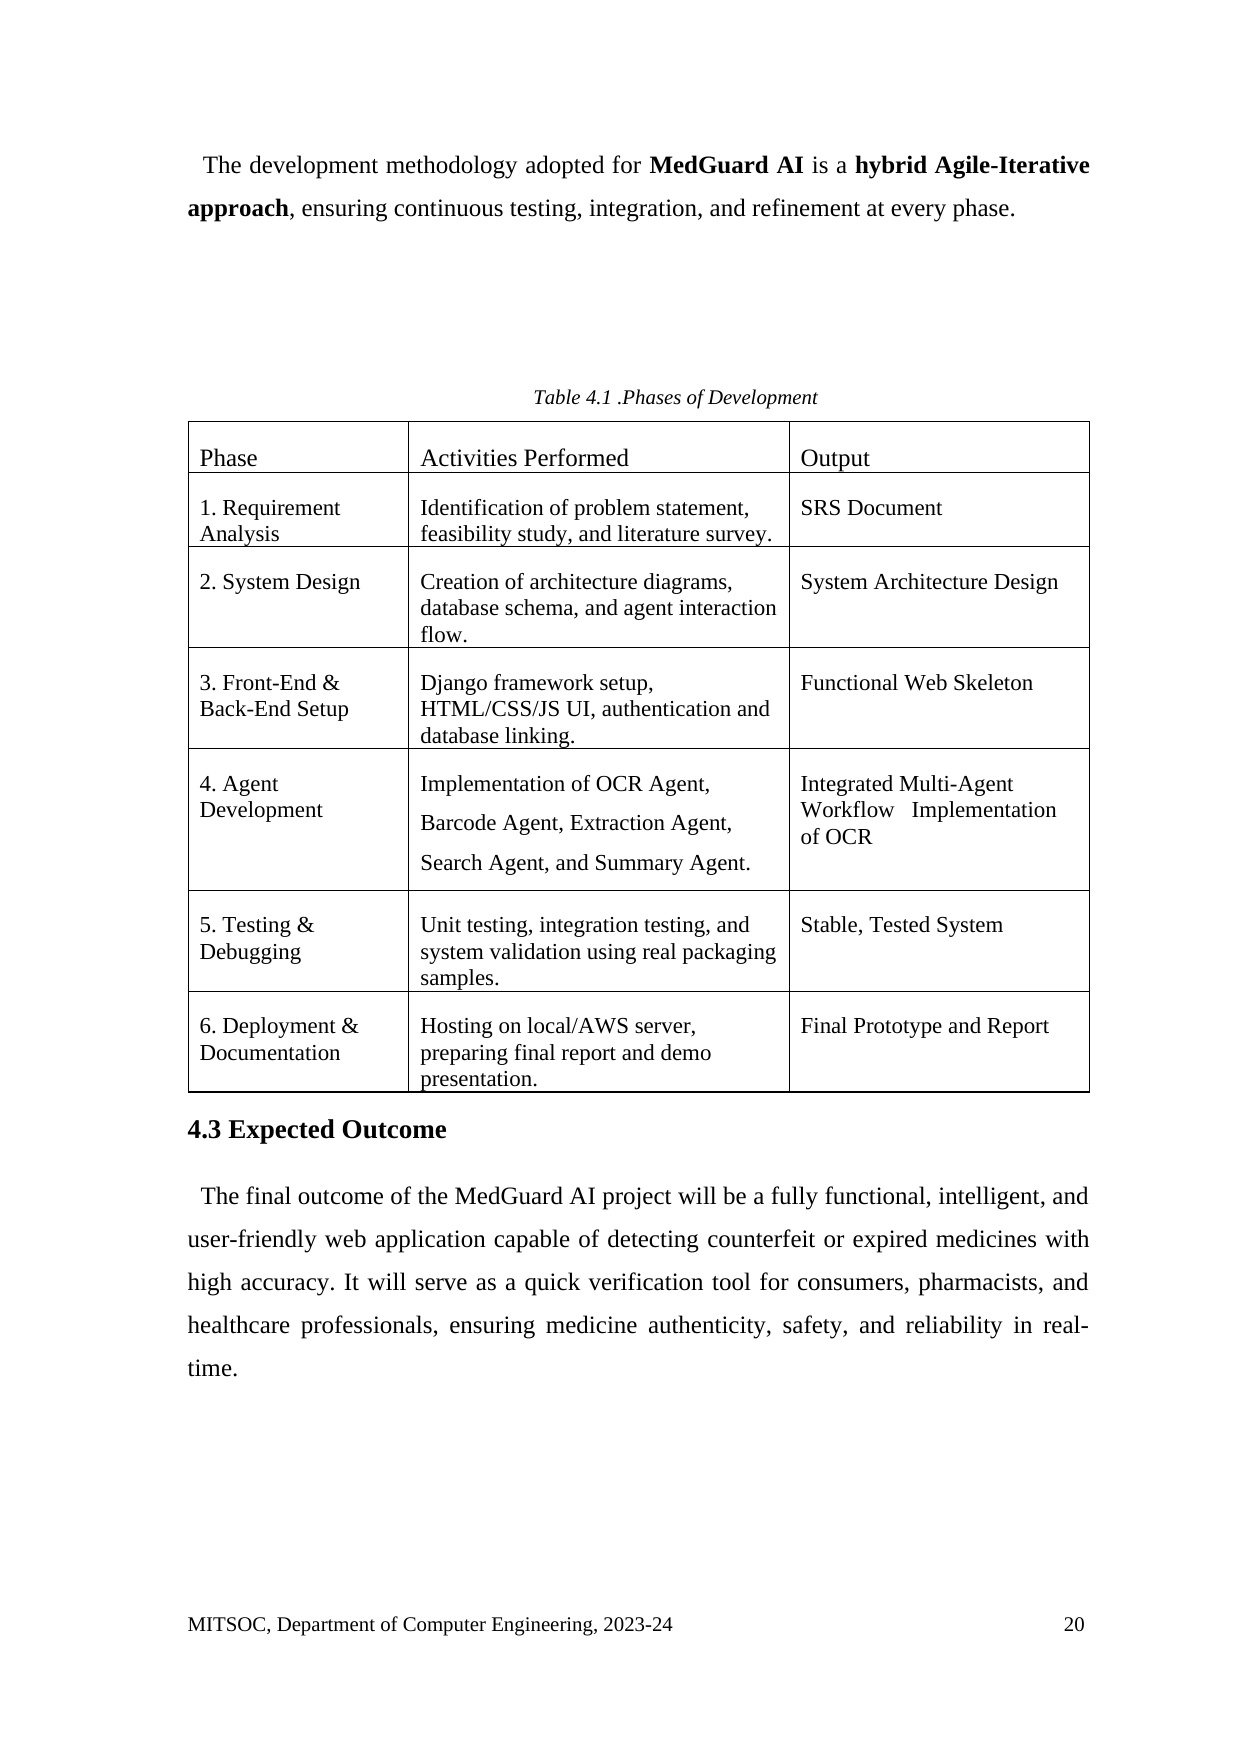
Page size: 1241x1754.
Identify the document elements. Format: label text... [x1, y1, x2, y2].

table_cell Django framework setup, HTML/CSS/JS UI, authentication and database linking. [409, 648, 789, 748]
table_cell Creation of architecture diagrams, database schema, and agent interaction flow. [409, 547, 789, 647]
table_cell 3. Front-End & Back-End Setup [189, 648, 408, 748]
table_cell System Architecture Design [790, 547, 1089, 647]
table_cell 1. Requirement Analysis [189, 473, 408, 546]
table_cell Implementation of OCR Agent, Barcode Agent, Extraction Agent, Search Agent, and Summary Agent. [409, 749, 789, 889]
table_header Output [790, 422, 1089, 472]
table_cell Final Prototype and Report [790, 992, 1089, 1091]
text Table 4.1 .Phases of Development [187, 385, 1090, 409]
text The development methodology adopted for MedGuard AI is a hybrid Agile-Iterative approach, ensuring continuous testing, integration, and refinement at every phase. [187, 150, 1090, 222]
table_header Activities Performed [409, 422, 789, 472]
table_cell 4. Agent Development [189, 749, 408, 889]
text The final outcome of the MedGuard AI project will be a fully functional, intelligent, and user-friendly web application capable of detecting counterfeit or expired medicines with high accuracy. It will serve as a quick verification tool for consumers, pharmacists, and healthcare professionals, ensuring medicine authenticity, safety, and reliability in real-time. [187, 1181, 1090, 1382]
table_cell 5. Testing & Debugging [189, 891, 408, 991]
table_header Phase [189, 422, 408, 472]
table_cell Functional Web Skeleton [790, 648, 1089, 748]
table_cell Hosting on local/AWS server, preparing final report and demo presentation. [409, 992, 789, 1091]
table_cell Unit testing, integration testing, and system validation using real packaging samples. [409, 891, 789, 991]
table_cell SRS Document [790, 473, 1089, 546]
table_cell Stable, Tested System [790, 891, 1089, 991]
table_cell Integrated Multi-Agent Workflow Implementation of OCR [790, 749, 1089, 889]
table_cell 2. System Design [189, 547, 408, 647]
table_cell 6. Deployment & Documentation [189, 992, 408, 1091]
text 4.3 Expected Outcome [187, 1113, 1090, 1144]
table_cell Identification of problem statement, feasibility study, and literature survey. [409, 473, 789, 546]
